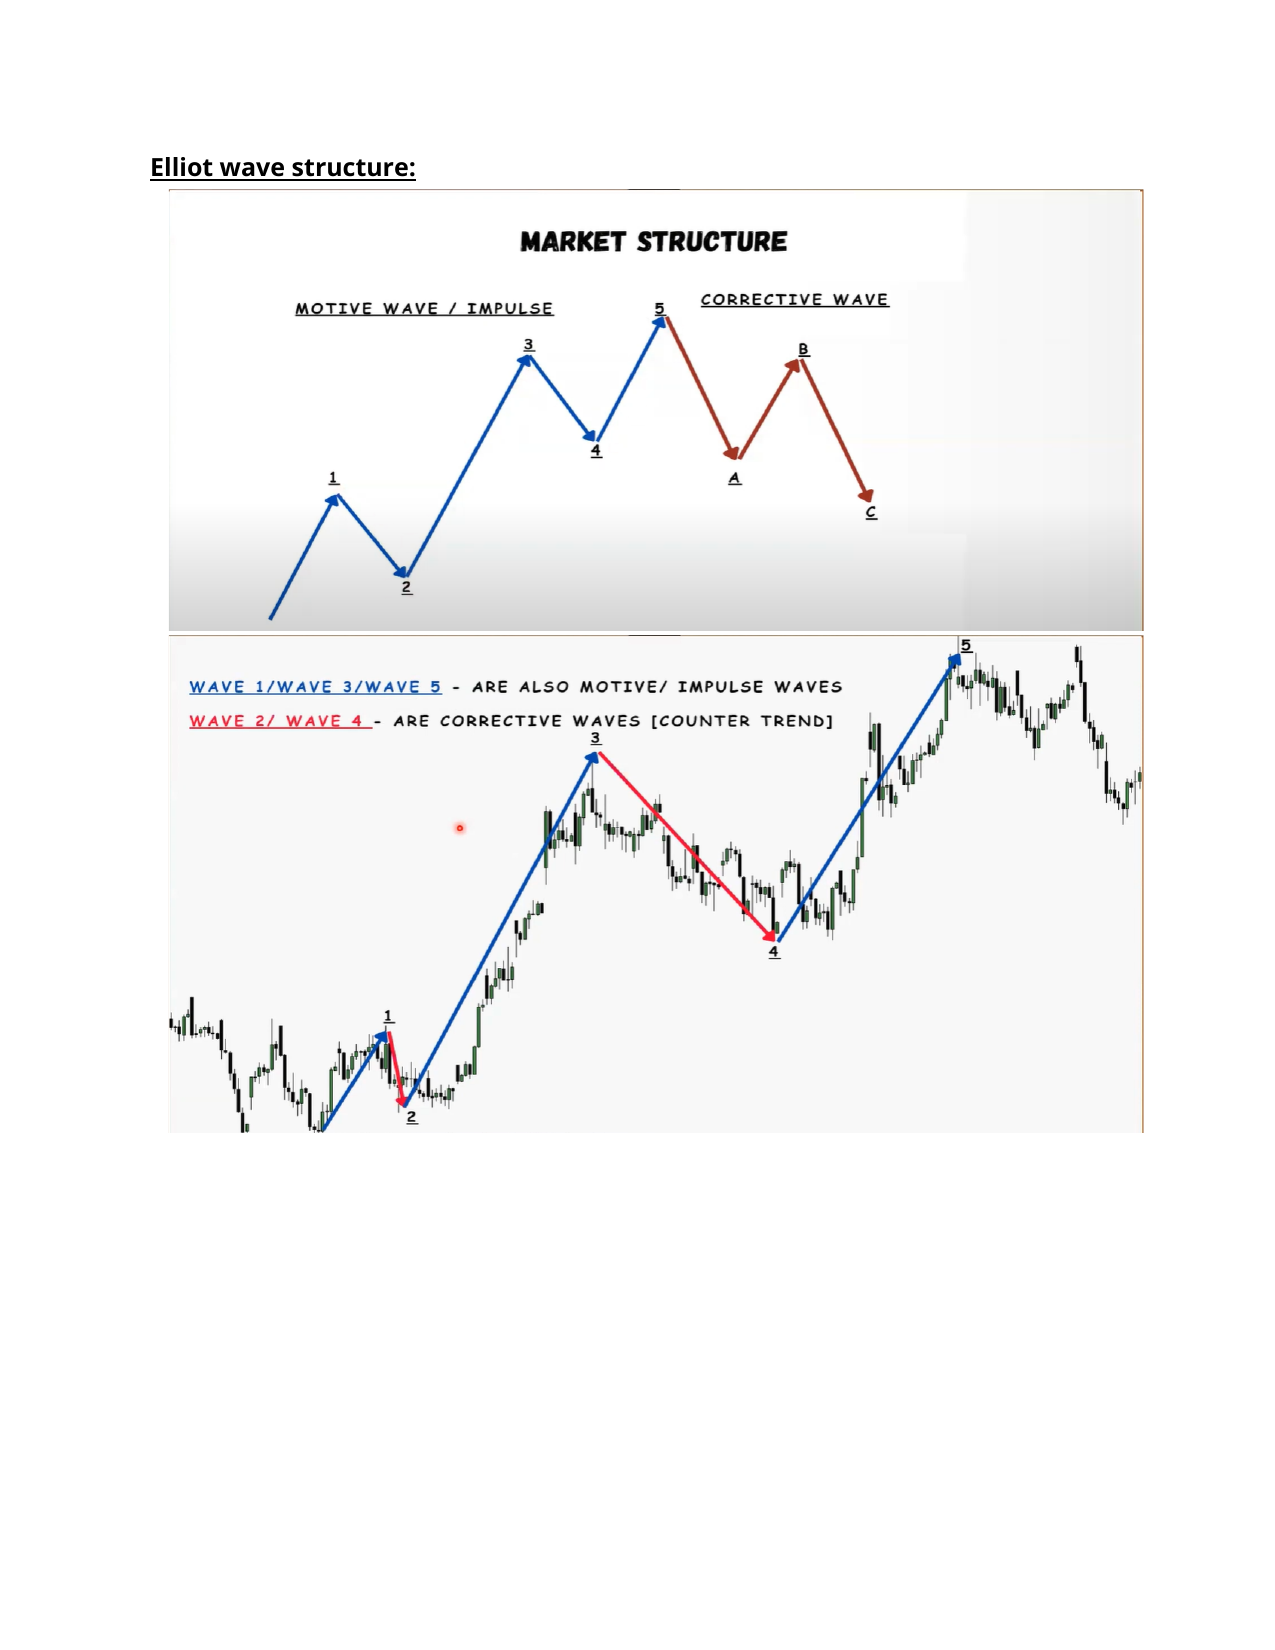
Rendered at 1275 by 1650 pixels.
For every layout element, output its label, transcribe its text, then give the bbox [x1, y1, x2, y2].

text Elliot wave structure: [150, 150, 1125, 1132]
